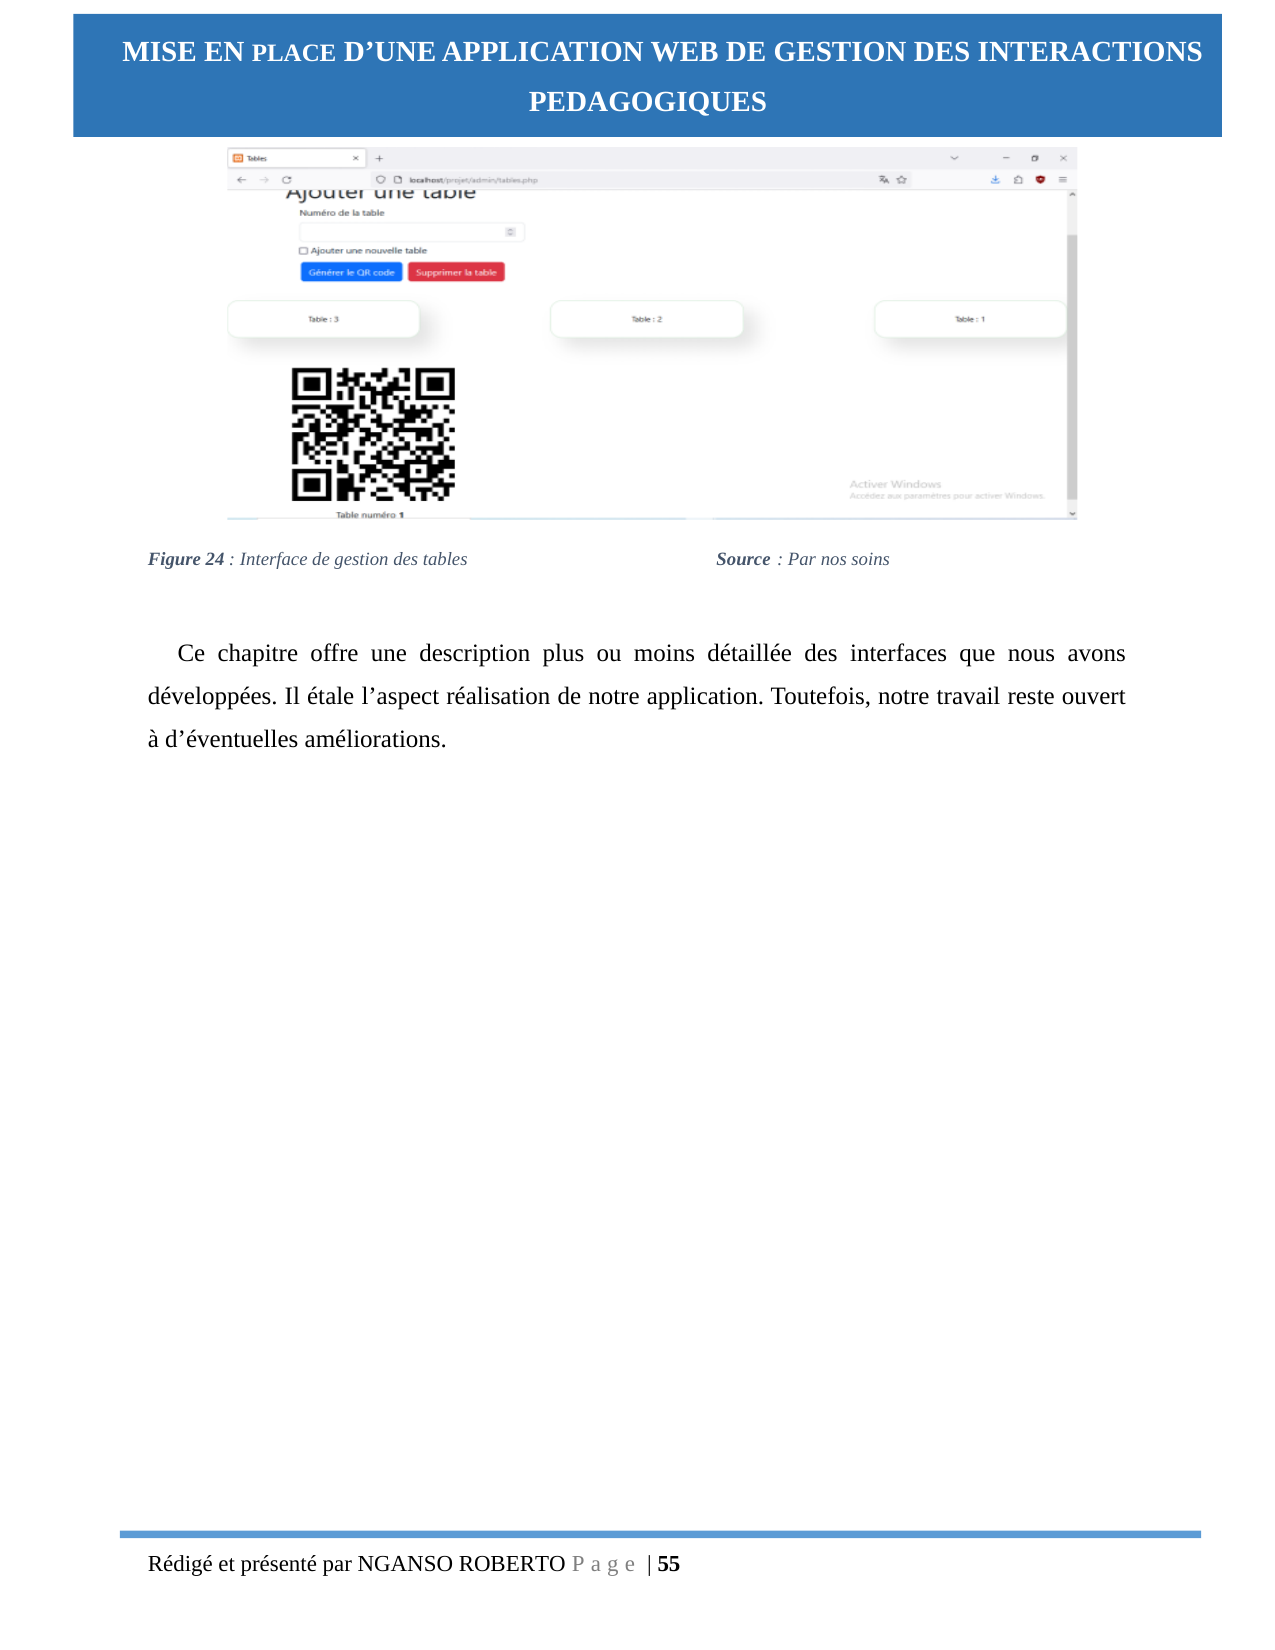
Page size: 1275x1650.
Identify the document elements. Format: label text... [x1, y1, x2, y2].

text Ce chapitre offre une description plus ou moins détaillée des interfaces que nous avons développées. Il étale l’aspect réalisation de notre application. Toutefois, notre travail reste ouvert à d’éventuelles améliorations. [148, 638, 1127, 753]
picture [227, 147, 1078, 521]
